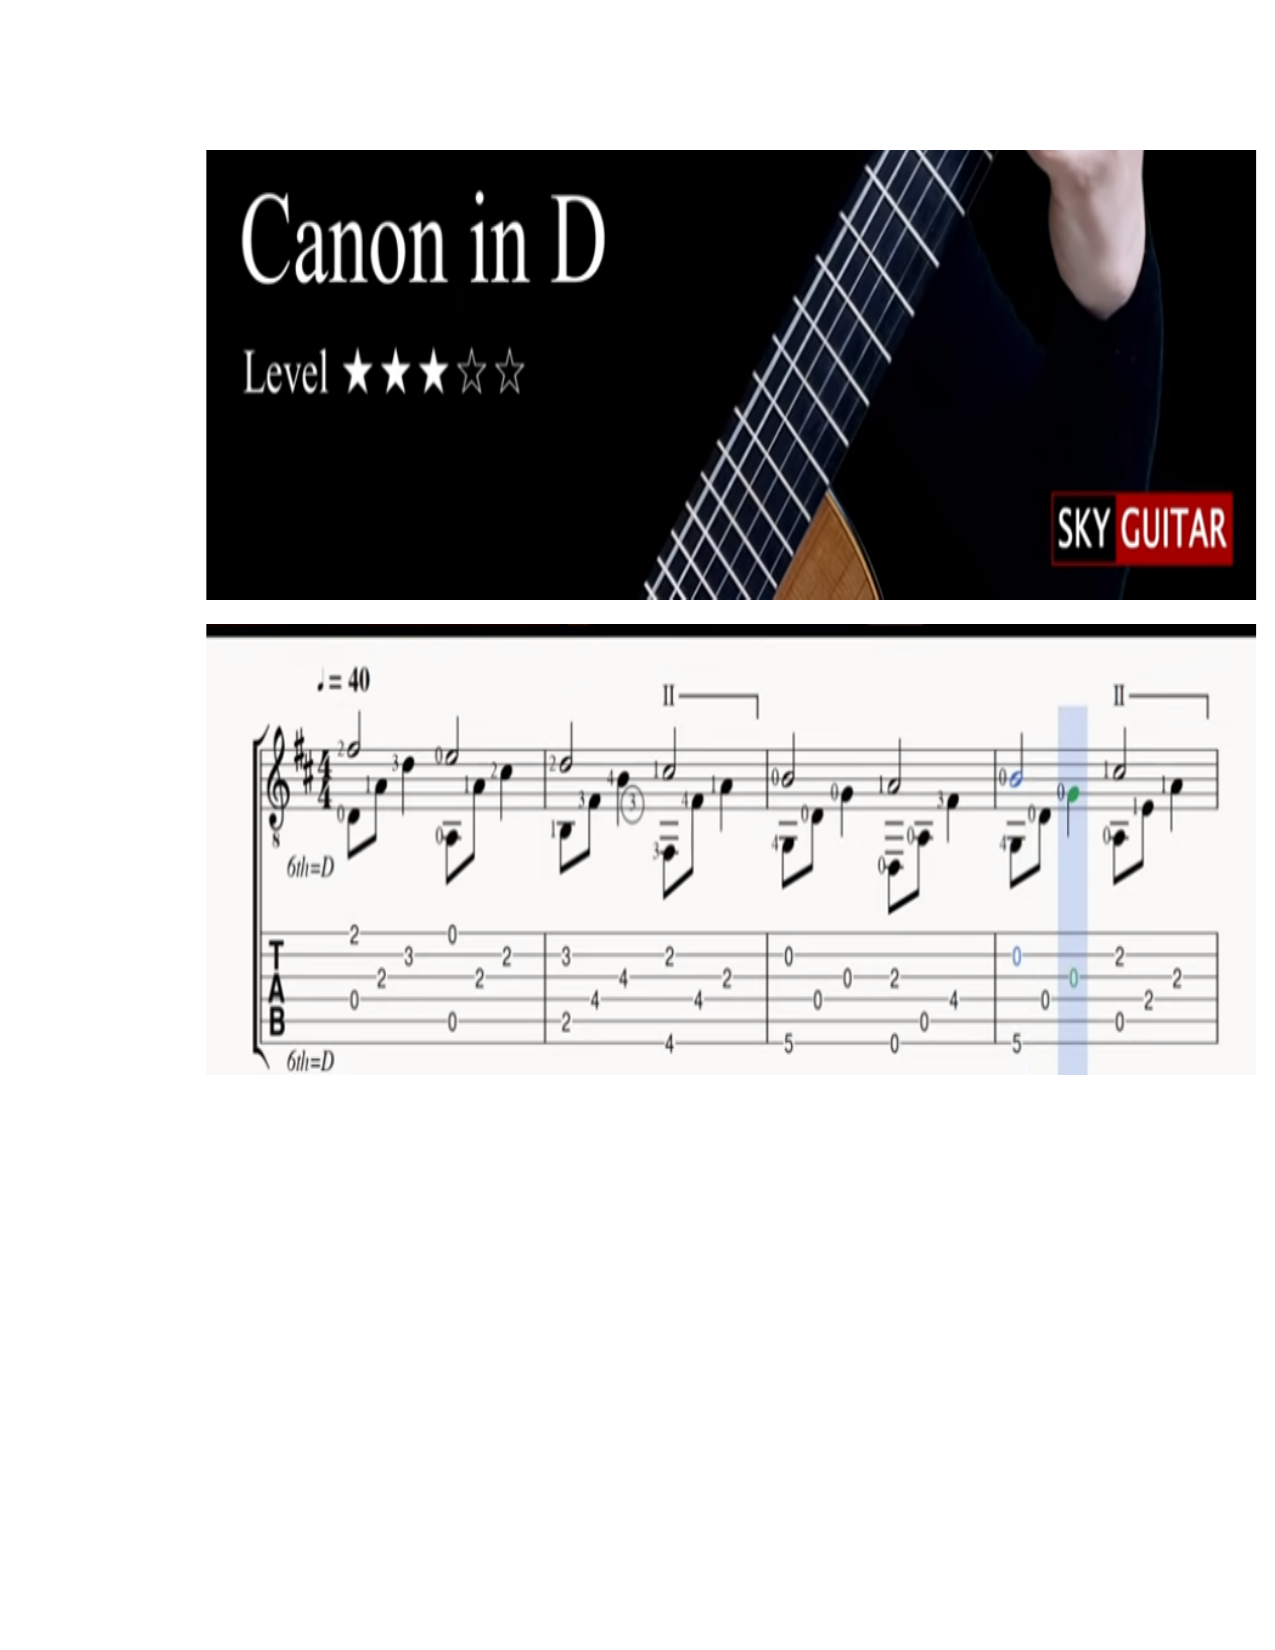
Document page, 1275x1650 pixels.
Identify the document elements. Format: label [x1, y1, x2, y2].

picture [206, 150, 1257, 600]
picture [206, 624, 1257, 1075]
